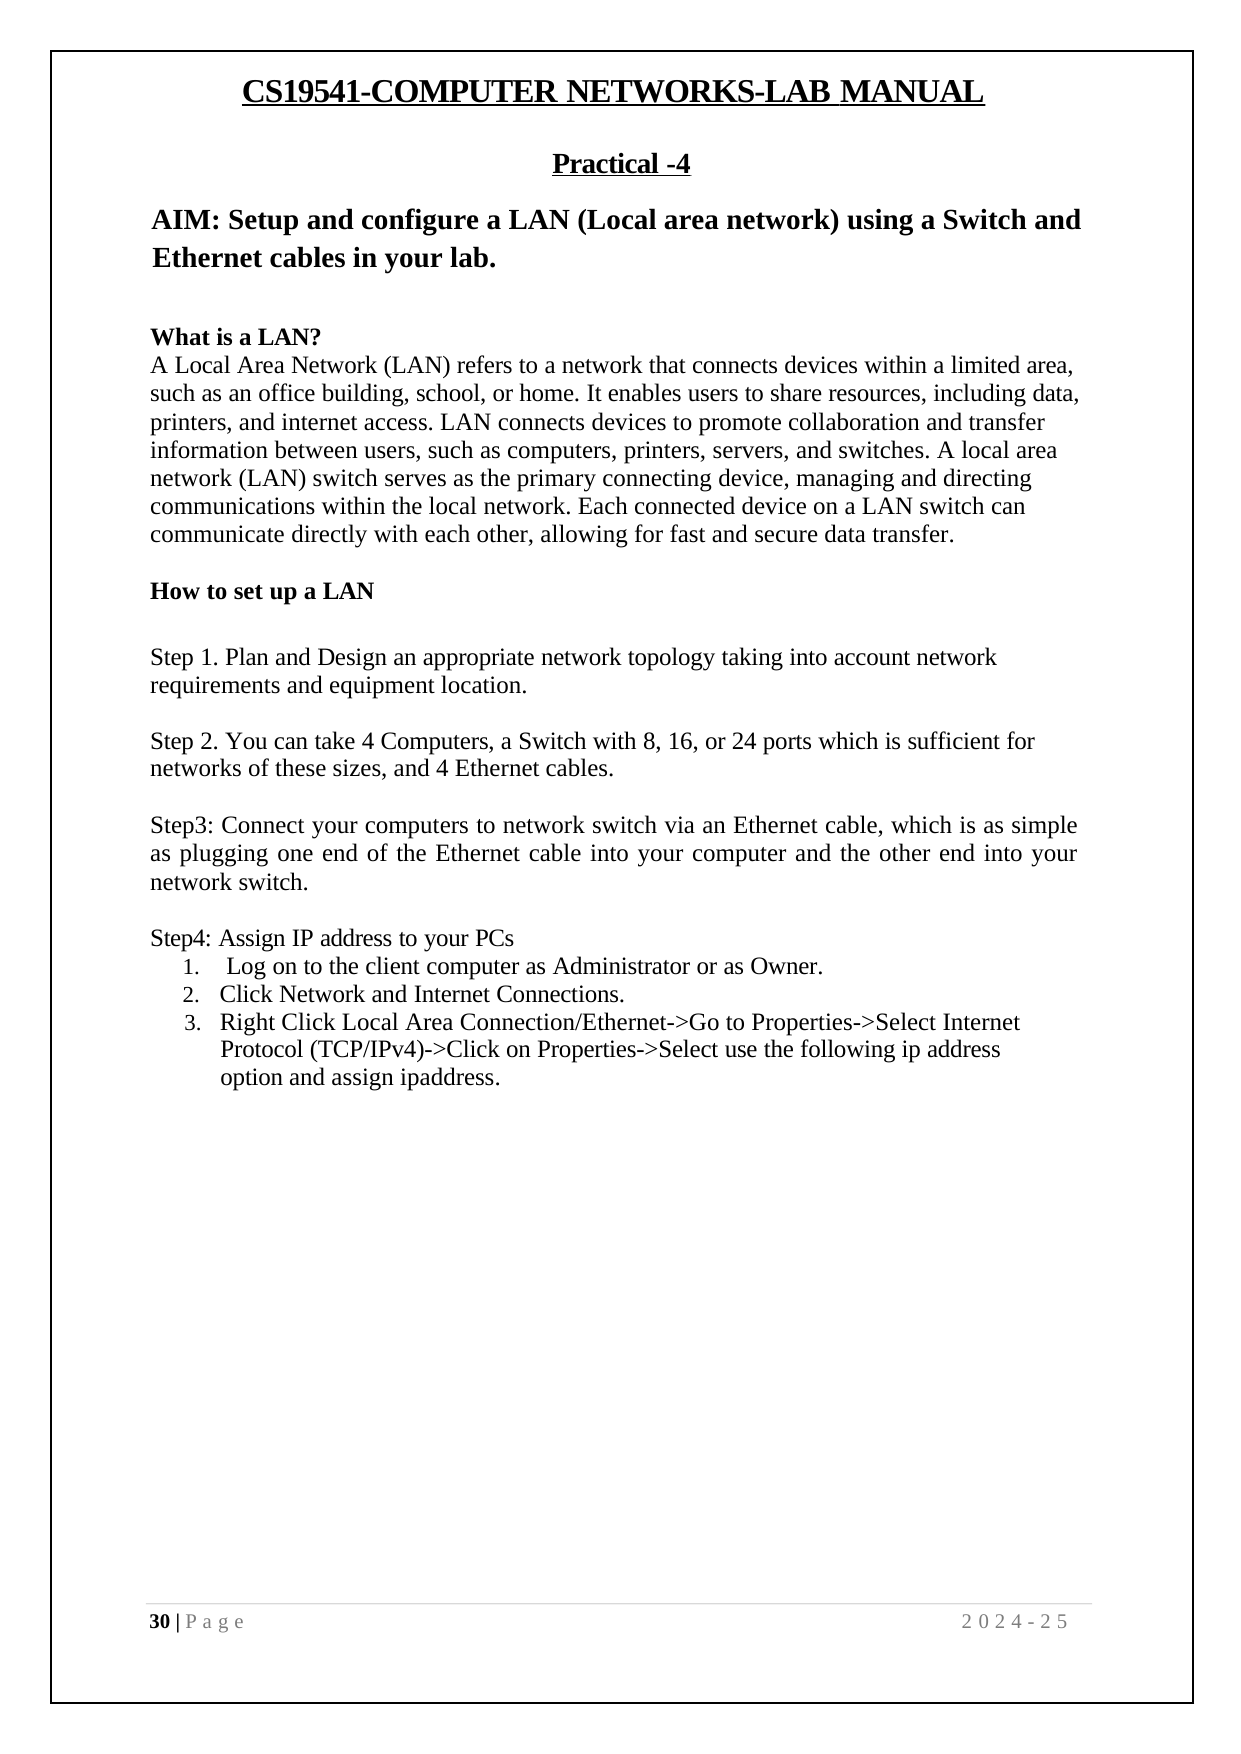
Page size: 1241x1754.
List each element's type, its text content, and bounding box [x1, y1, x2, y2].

text Step4: Assign IP address to your PCs [150, 923, 1192, 952]
text How to set up a LAN [150, 576, 1192, 605]
list Click Network and Internet Connections. [182, 980, 1192, 1008]
list Right Click Local Area Connection/Ethernet->Go to Properties->Select Internet Protocol (TCP/IPv4)->Click on Properties->Select use the following ip address option and assign ipaddress. [184, 1008, 1063, 1091]
subtitle Practical -4 [199, 146, 1044, 179]
text Step3: Connect your computers to network switch via an Ethernet cable, which is as simple as plugging one end of the Ethernet cable into your computer and the other end into your network switch. [150, 811, 1078, 895]
text A Local Area Network (LAN) refers to a network that connects devices within a limited area, such as an office building, school, or home. It enables users to share resources, including data, printers, and internet access. LAN connects devices to promote collaboration and transfer information between users, such as computers, printers, servers, and switches. A local area network (LAN) switch serves as the primary connecting device, managing and directing communications within the local network. Each connected device on a LAN switch can communicate directly with each other, allowing for fast and secure data transfer. [150, 351, 1089, 548]
text Step 1. Plan and Design an appropriate network topology taking into account network requirements and equipment location. [150, 644, 1051, 699]
text AIM: Setup and configure a LAN (Local area network) using a Switch and Ethernet cables in your lab. [151, 202, 1089, 273]
text Step 2. You can take 4 Computers, a Switch with 8, 16, or 24 ports which is sufficient for networks of these sizes, and 4 Ethernet cables. [150, 727, 1051, 782]
text What is a LAN? [150, 323, 1192, 351]
list Log on to the client computer as Administrator or as Owner. [182, 952, 1192, 980]
